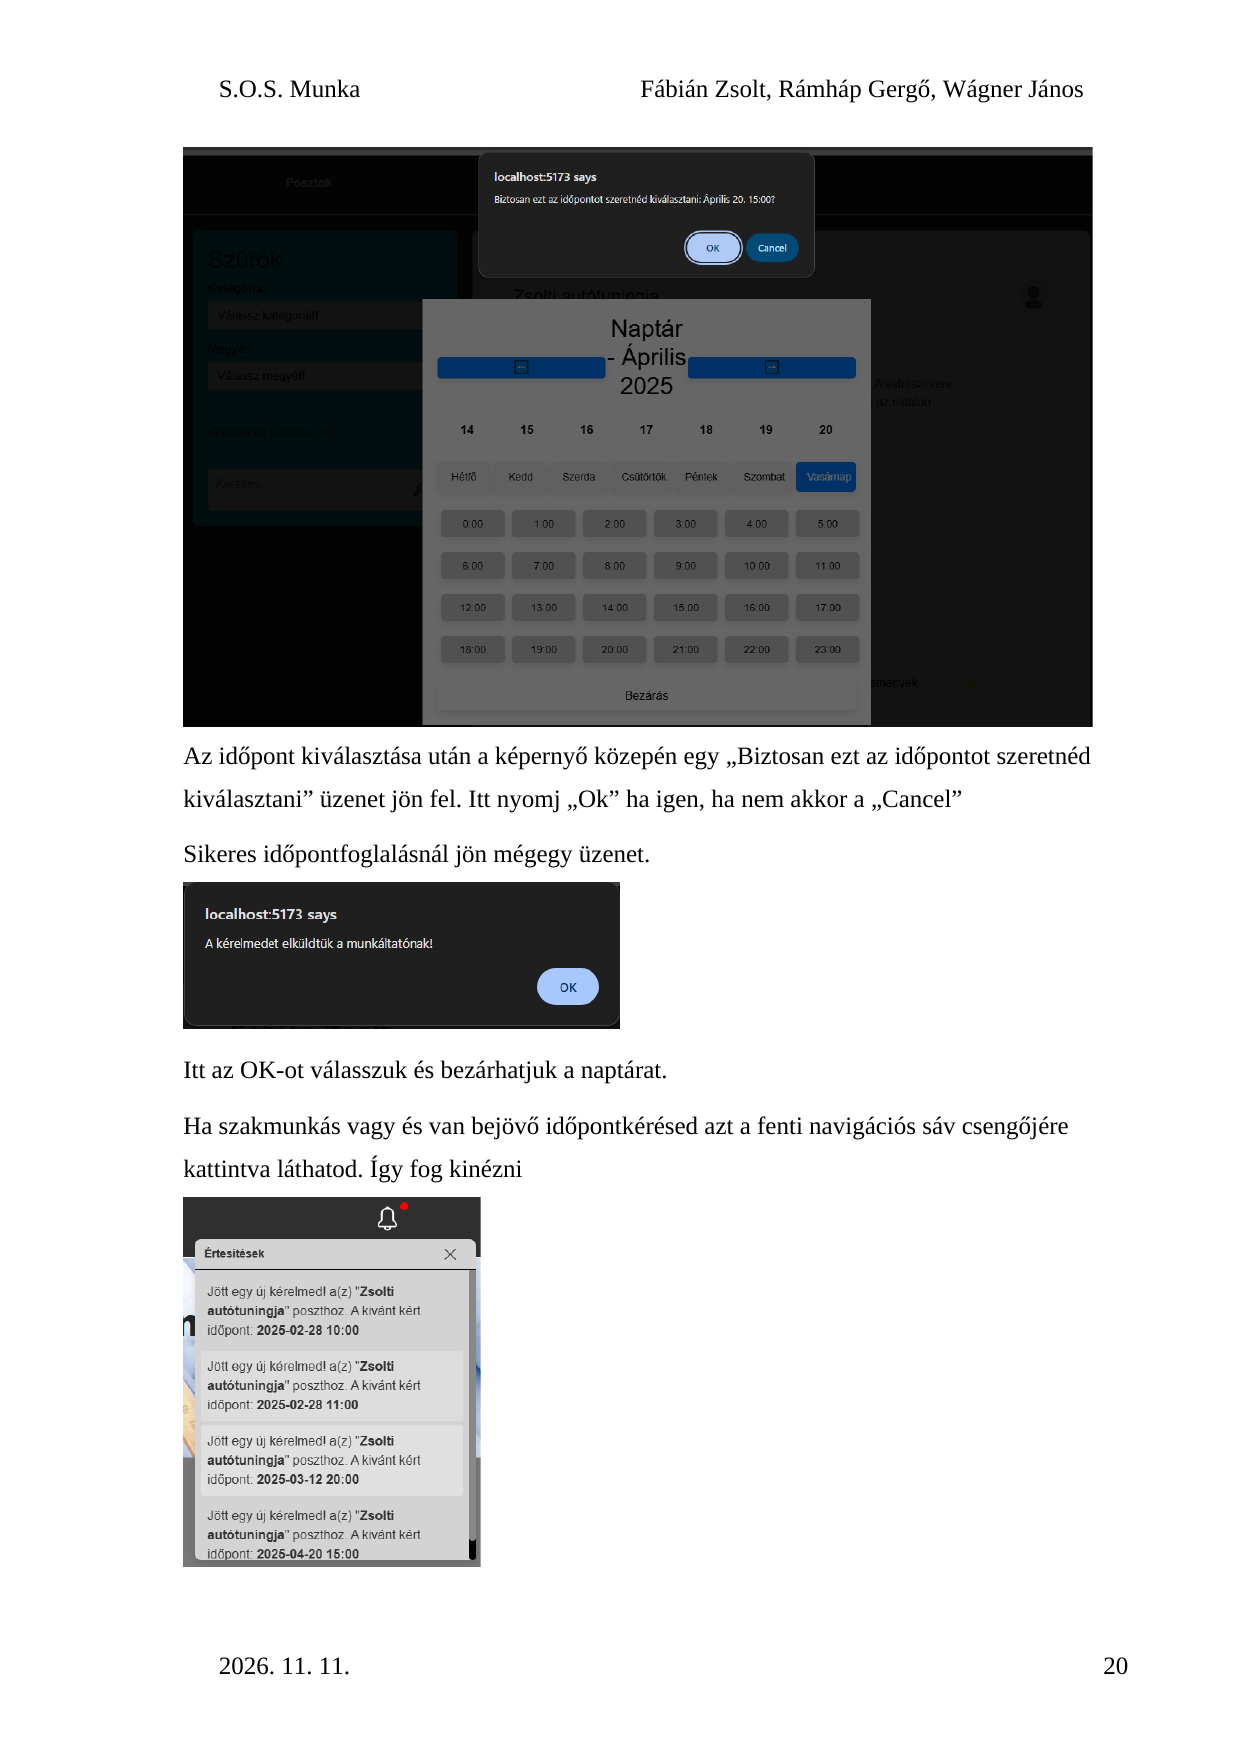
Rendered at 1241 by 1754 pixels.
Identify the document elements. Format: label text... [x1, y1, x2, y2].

picture [183, 147, 1093, 727]
text Itt az OK-ot válasszuk és bezárhatjuk a naptárat. [183, 1055, 1092, 1084]
picture [183, 1197, 481, 1567]
picture [183, 882, 620, 1029]
text Az időpont foglalás gombbal tudunk időpontot „kérni” a posztot létrehozó munkásnak. Ha megnyílt a naptár ablak a kék jobbra vagy balra nyíllal lehet hetet váltani. A nap nevére rányomva (Hétfő vagy Kedd vagy Szerda stb.) lehet kiválasztani az időpontot a képernyőn látható opciók közül. Az időpont kiválasztása után a képernyő közepén egy „Biztosan ezt az időpontot szeretnéd kiválasztani” üzenet jön fel. Itt nyomj „Ok” ha igen, ha nem akkor a „Cancel” [183, 727, 1092, 813]
